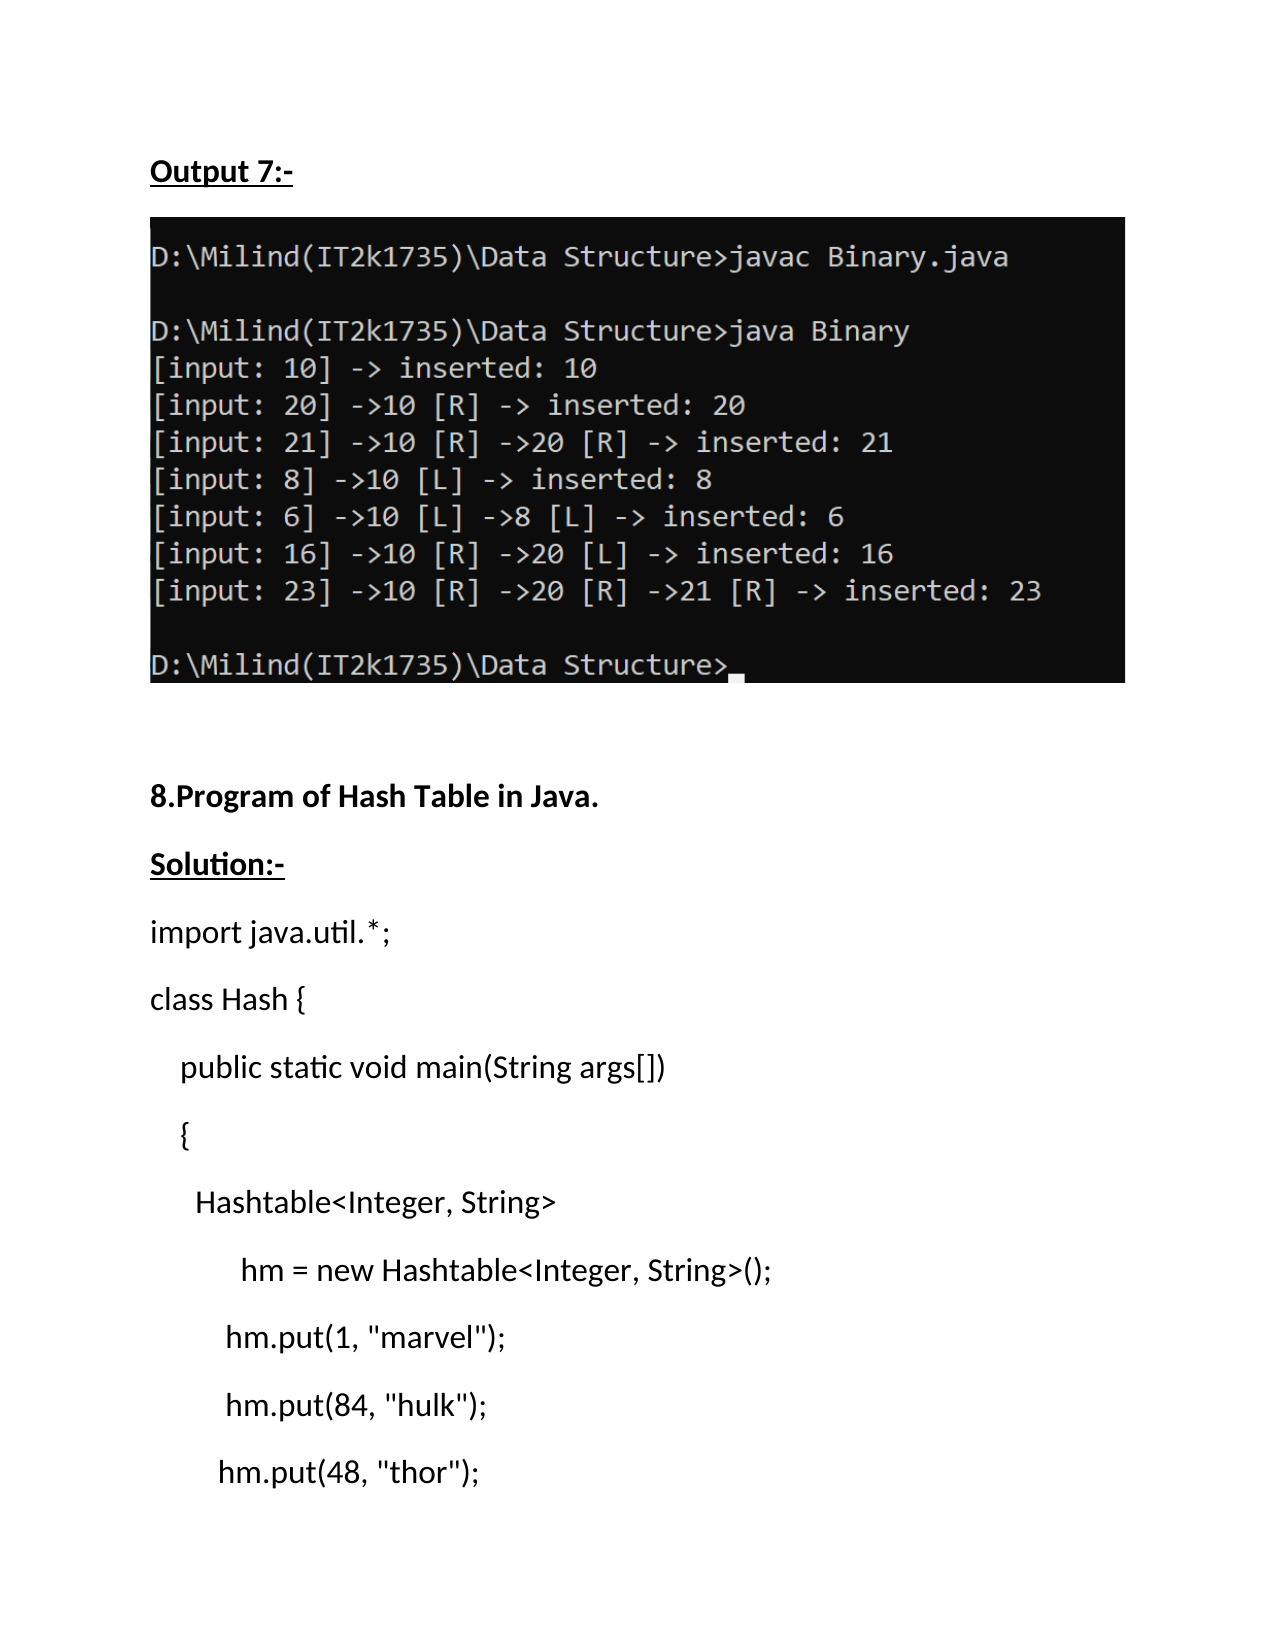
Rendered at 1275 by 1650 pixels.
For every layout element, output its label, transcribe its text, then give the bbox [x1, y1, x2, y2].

text hm.put(1, "marvel"); [150, 1316, 1125, 1357]
text hm.put(84, "hulk"); [150, 1384, 1125, 1425]
picture [150, 217, 1125, 683]
text import java.util.*; [150, 911, 1125, 951]
text { [150, 1113, 1125, 1154]
text hm.put(48, "thor"); [150, 1452, 1125, 1492]
text public static void main(String args[]) [150, 1046, 1125, 1087]
text class Hash { [150, 978, 1125, 1019]
text 8.Program of Hash Table in Java. [150, 776, 1125, 816]
text Solution:- [150, 843, 1125, 884]
text hm = new Hashtable<Integer, String>(); [150, 1249, 1125, 1289]
text Hashtable<Integer, String> [150, 1181, 1125, 1222]
text Output 7:- [150, 150, 1125, 191]
